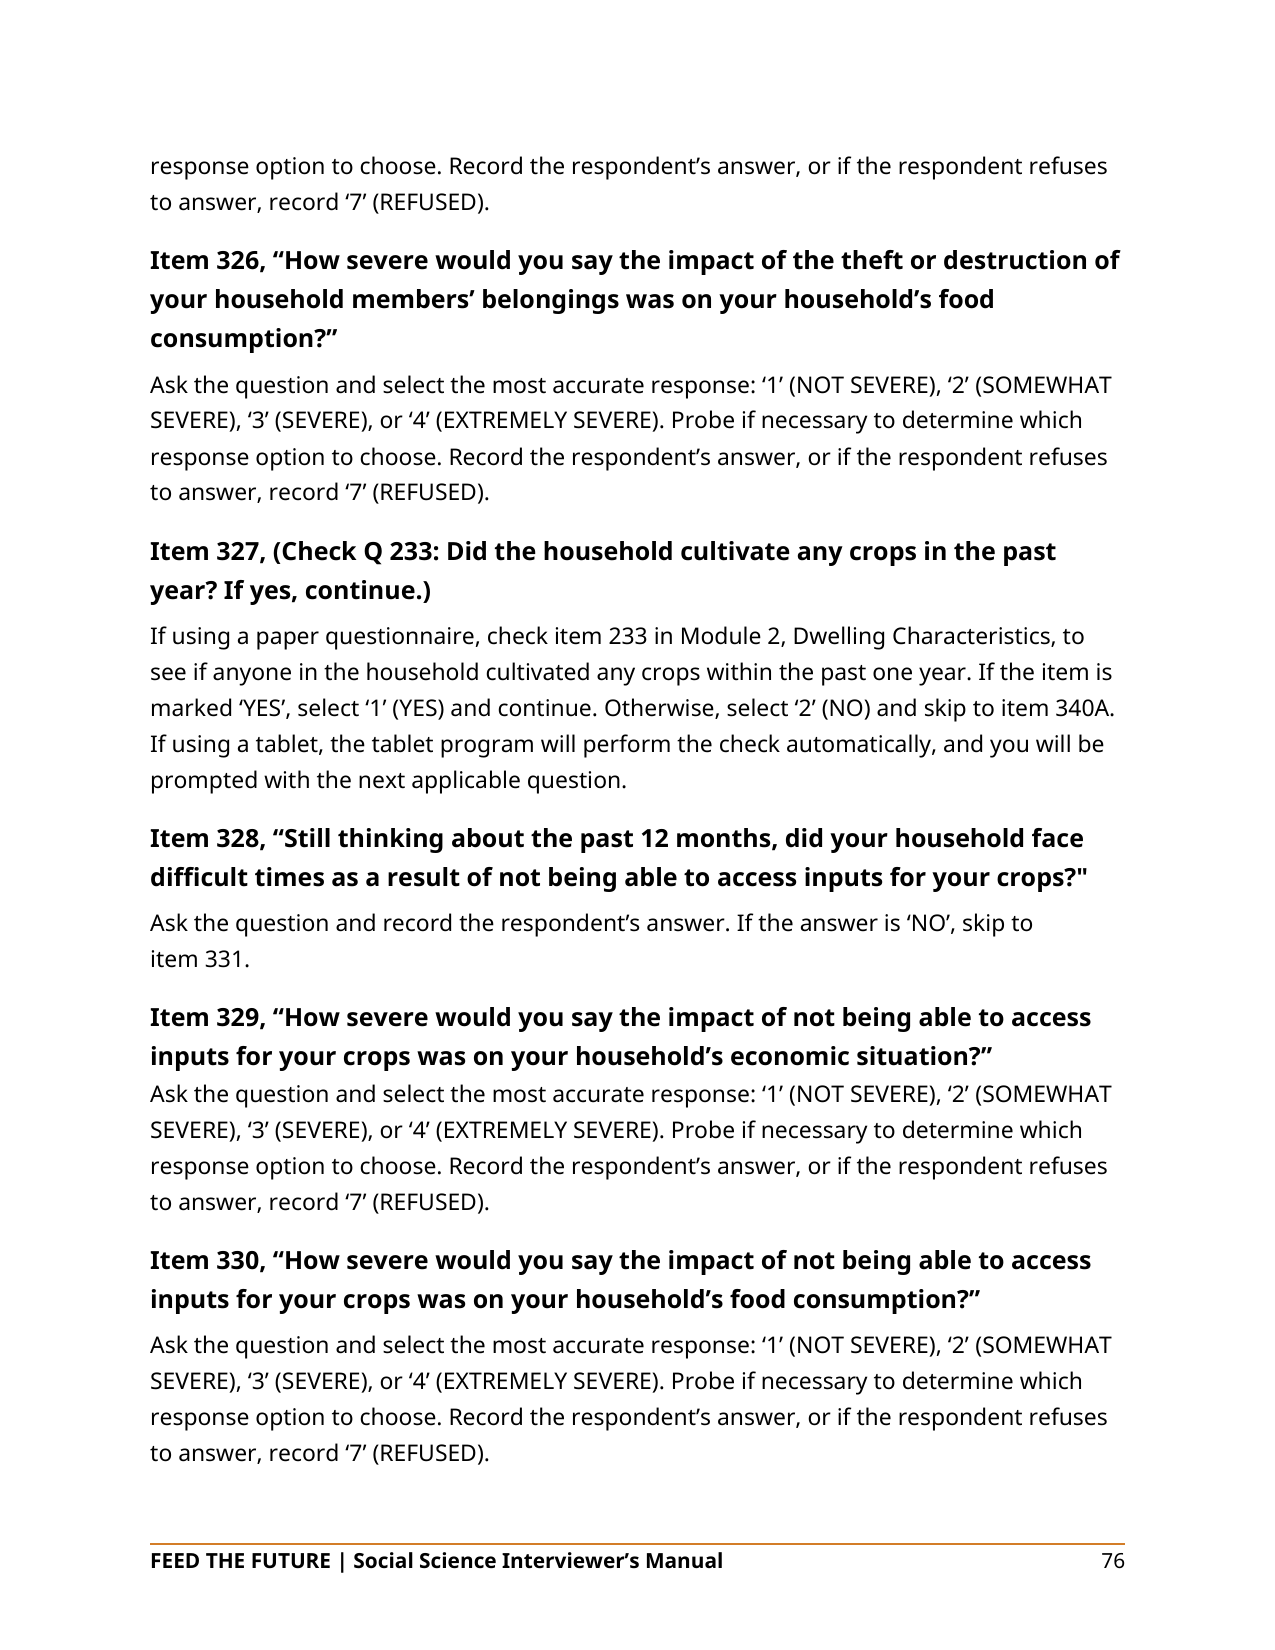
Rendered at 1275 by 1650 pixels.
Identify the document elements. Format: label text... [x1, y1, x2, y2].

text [150, 150, 1125, 217]
text Item 329, “How severe would you say the impact of not being able to access inputs for your crops was on your household’s economic situation?” [150, 1000, 1125, 1073]
subtitle Item 330, “How severe would you say the impact of not being able to access inputs for your crops was on your household’s food consumption?” [150, 1243, 1125, 1316]
text Ask the question and record the respondent’s answer. If the answer is ‘NO’, skip to item 331. [150, 907, 1125, 974]
subtitle Item 326, “How severe would you say the impact of the theft or destruction of your household members’ belongings was on your household’s food consumption?” [150, 243, 1125, 355]
subtitle Item 328, “Still thinking about the past 12 months, did your household face difficult times as a result of not being able to access inputs for your crops?" [150, 820, 1125, 893]
text If using a paper questionnaire, check item 233 in Module 2, Dwelling Characteristics, to see if anyone in the household cultivated any crops within the past one year. If the item is marked ‘YES’, select ‘1’ (YES) and continue. Otherwise, select ‘2’ (NO) and skip to item 340A. If using a tablet, the tablet program will perform the check automatically, and you will be prompted with the next applicable question. [150, 620, 1125, 795]
subtitle Item 327, (Check Q 233: Did the household cultivate any crops in the past year? If yes, continue.) [150, 533, 1125, 606]
